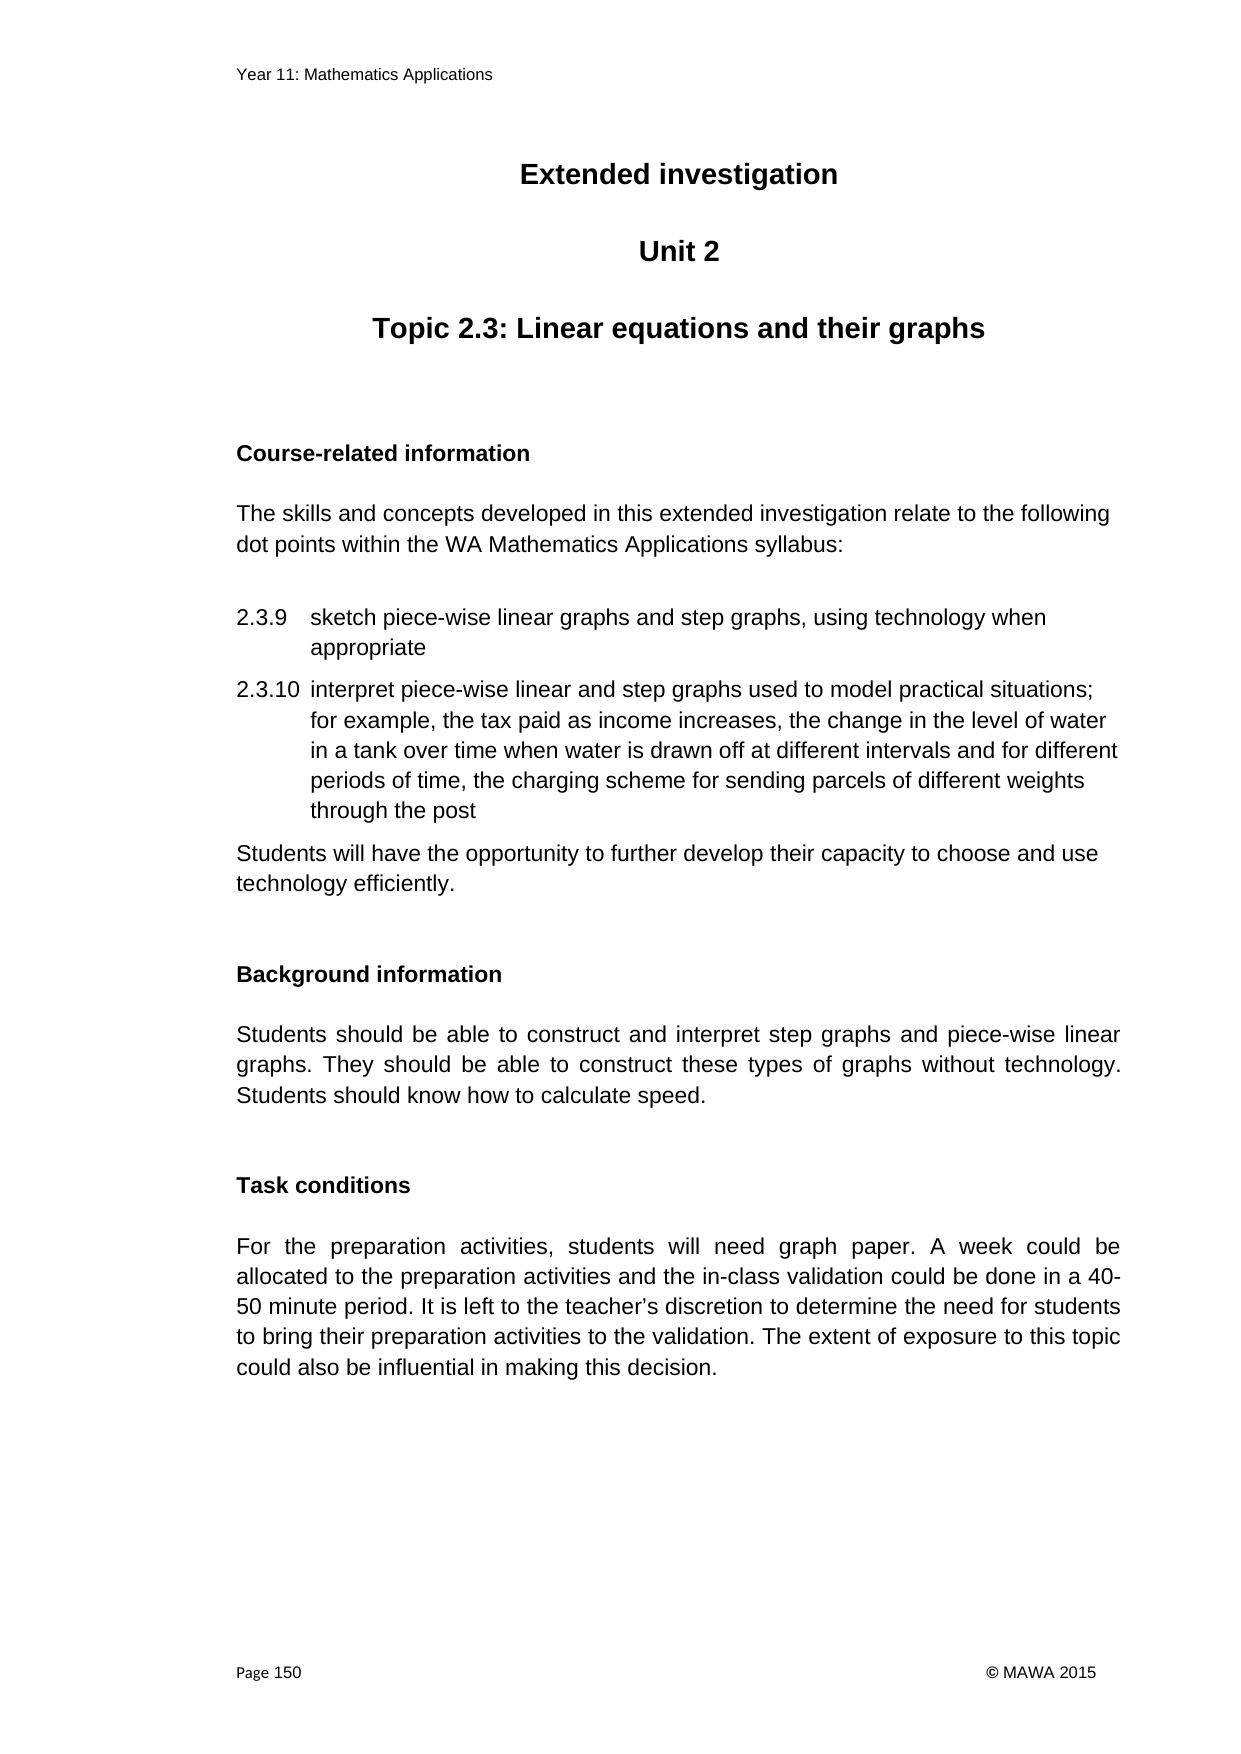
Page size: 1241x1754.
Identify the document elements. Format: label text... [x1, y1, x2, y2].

text Students will have the opportunity to further develop their capacity to choose and use technology efficiently. [236, 840, 1122, 897]
text Background information [236, 961, 1122, 987]
text Task conditions [236, 1172, 1122, 1199]
text Topic 2.3: Linear equations and their graphs [236, 311, 1122, 344]
text Course-related information [236, 440, 1122, 466]
text For the preparation activities, students will need graph paper. A week could be allocated to the preparation activities and the in-class validation could be done in a 40-50 minute period. It is left to the teacher’s discretion to determine the need for students to bring their preparation activities to the validation. The extent of exposure to this topic could also be influential in making this decision. [236, 1233, 1122, 1380]
text Unit 2 [236, 234, 1122, 267]
text 2.3.9 sketch piece-wise linear graphs and step graphs, using technology when appropriate [236, 603, 1122, 660]
text Students should be able to construct and interpret step graphs and piece-wise linear graphs. They should be able to construct these types of graphs without technology. Students should know how to calculate speed. [236, 1021, 1122, 1108]
text 2.3.10 interpret piece-wise linear and step graphs used to model practical situations; for example, the tax paid as income increases, the change in the level of water in a tank over time when water is drawn off at different intervals and for different periods of time, the charging scheme for sending parcels of different weights through the post [236, 676, 1122, 824]
text The skills and concepts developed in this extended investigation relate to the following dot points within the WA Mathematics Applications syllabus: [236, 500, 1122, 557]
text Extended investigation [236, 157, 1122, 190]
